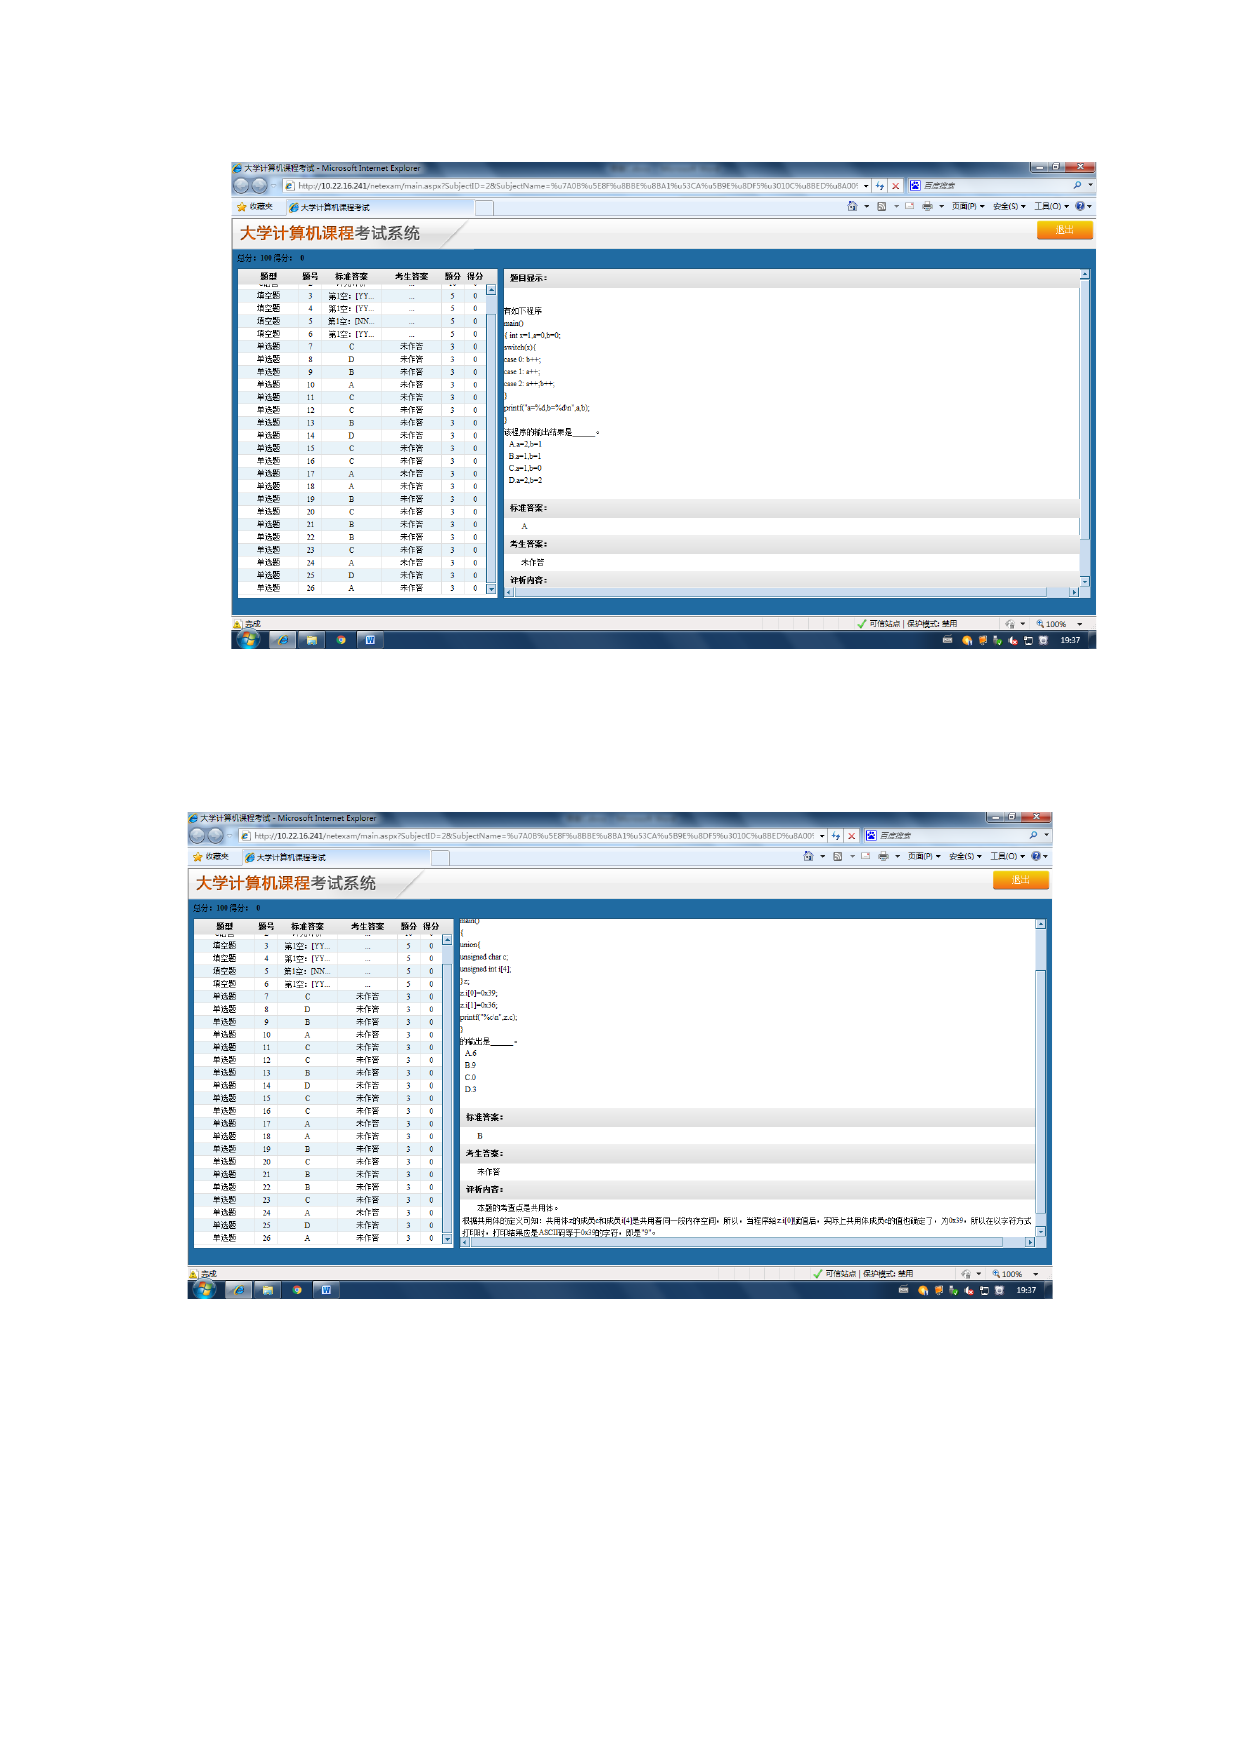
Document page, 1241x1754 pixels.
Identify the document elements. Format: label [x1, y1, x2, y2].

picture [231, 162, 1097, 649]
picture [187, 812, 1053, 1299]
